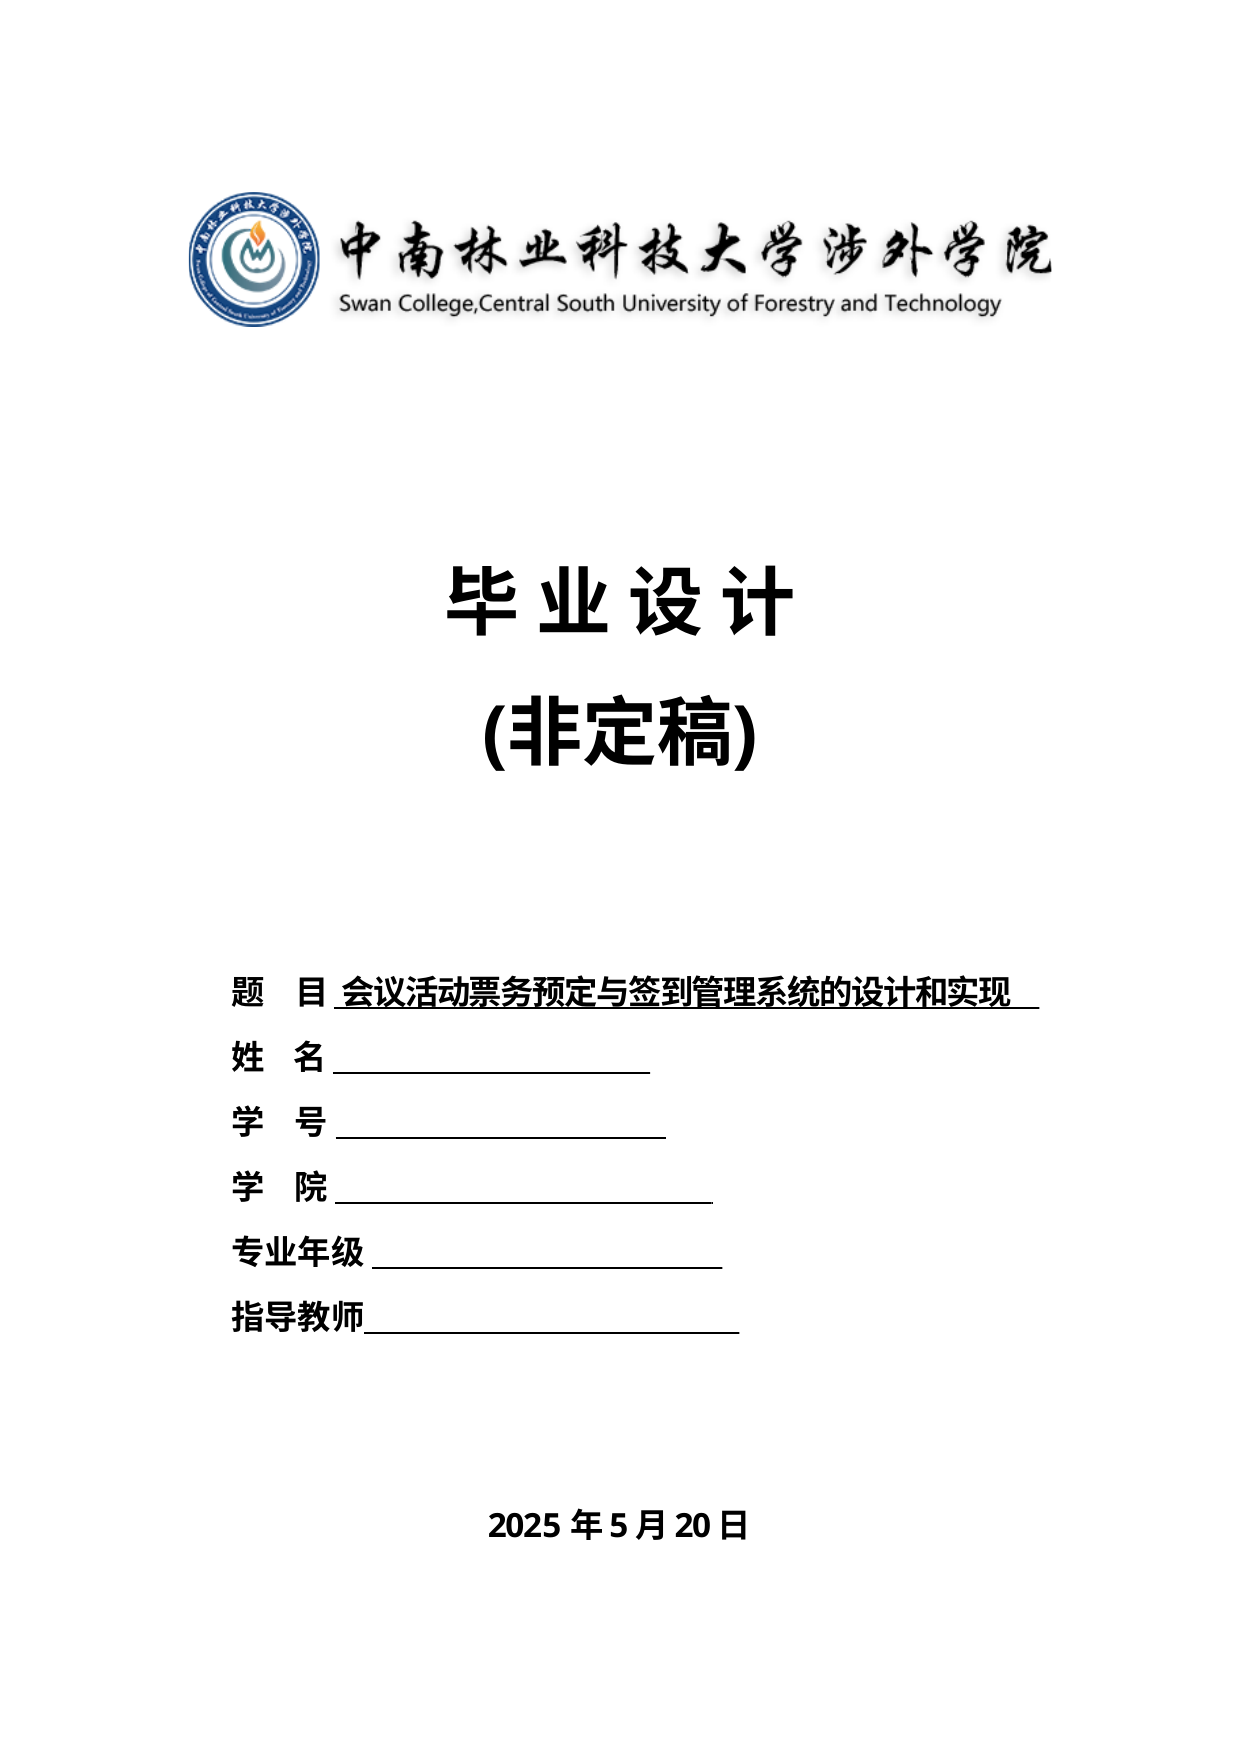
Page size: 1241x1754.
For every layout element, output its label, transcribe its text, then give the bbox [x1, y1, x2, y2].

text 毕 业 设 计 [187, 532, 1053, 662]
text 学 院 [231, 1152, 1053, 1217]
text 专业年级 [231, 1217, 1053, 1282]
text 学 号 [231, 1087, 1053, 1152]
text (非定稿) [187, 662, 1053, 792]
text 题 目 会议活动票务预定与签到管理系统的设计和实现 [231, 957, 1053, 1022]
text 2025 年 5月 20日 [187, 1490, 1053, 1555]
picture [188, 192, 1052, 327]
text 姓 名 [231, 1022, 1053, 1087]
text 指导教师 [231, 1282, 1053, 1347]
